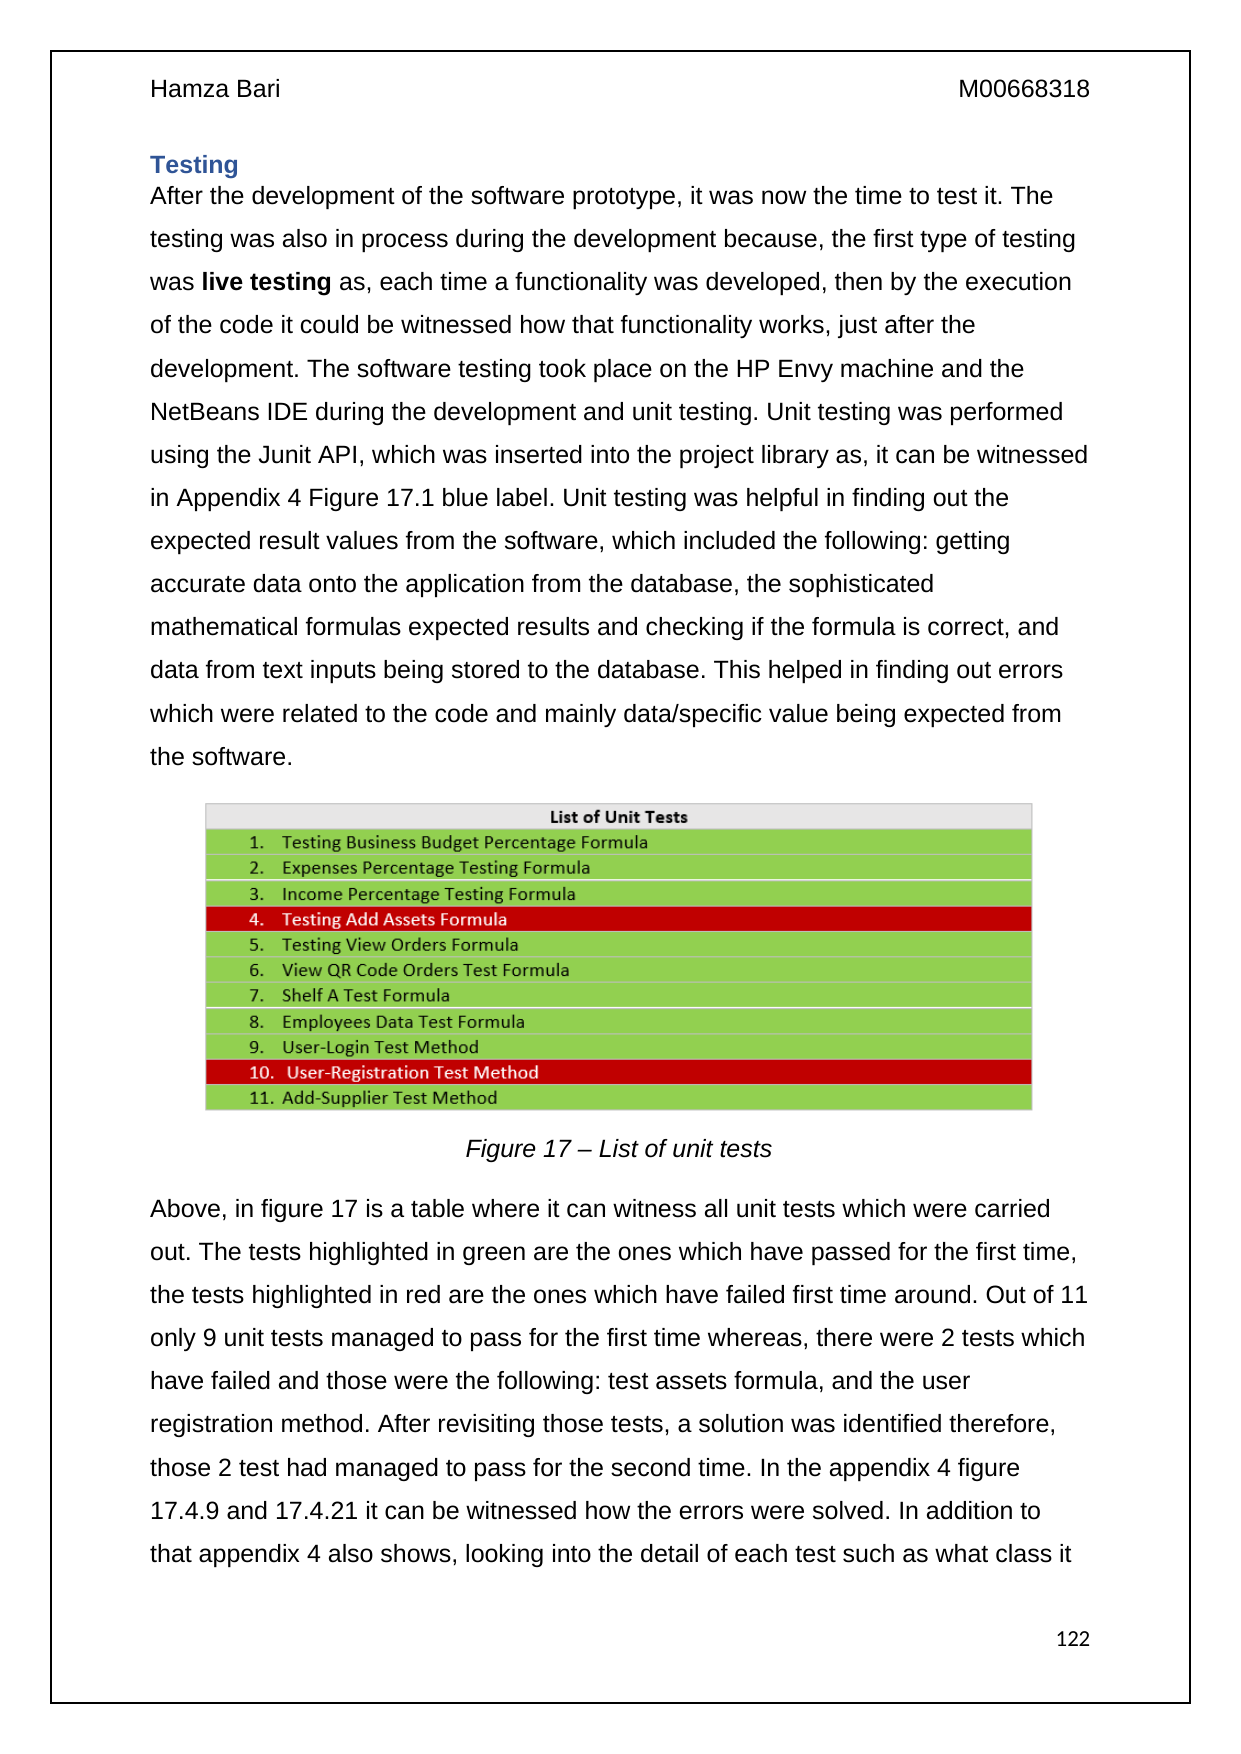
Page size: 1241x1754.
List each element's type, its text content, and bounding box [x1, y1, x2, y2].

subtitle Testing [150, 150, 1090, 179]
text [150, 1194, 1090, 1568]
text After the development of the software prototype, it was now the time to test it. The testing was also in process during the development because, the first type of testing was live testing as, each time a functionality was developed, then by the execution of the code it could be witnessed how that functionality works, just after the development. The software testing took place on the HP Envy machine and the NetBeans IDE during the development and unit testing. Unit testing was performed using the Junit API, which was inserted into the project library as, it can be witnessed in Appendix 4 Figure 17.1 blue label. Unit testing was helpful in finding out the expected result values from the software, which included the following: getting accurate data onto the application from the database, the sophisticated mathematical formulas expected results and checking if the formula is correct, and data from text inputs being stored to the database. This helped in finding out errors which were related to the code and mainly data/specific value being expected from the software. [150, 181, 1090, 770]
text Figure 17 – List of unit tests [150, 1134, 1090, 1163]
picture [202, 801, 1038, 1116]
